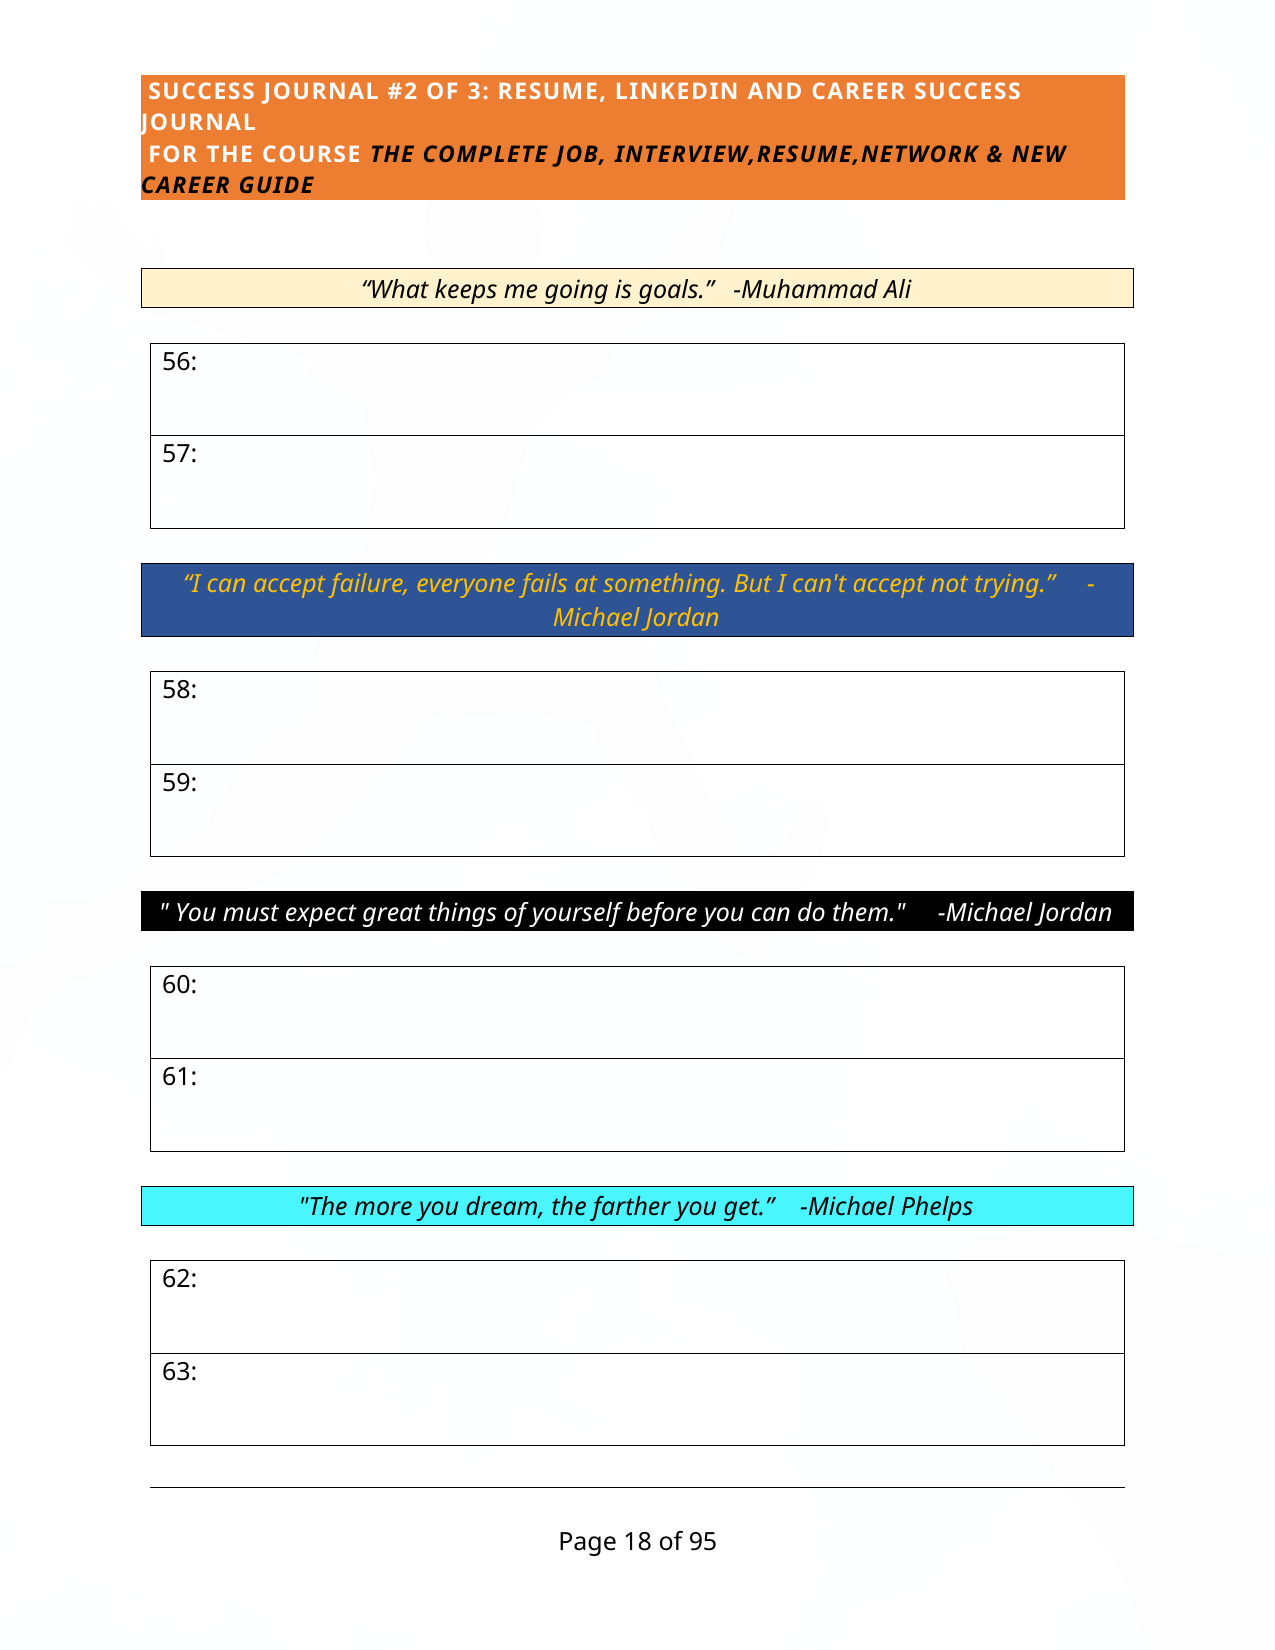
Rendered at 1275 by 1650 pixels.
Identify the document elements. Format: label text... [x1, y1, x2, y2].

text “I can accept failure, everyone fails at something. But I can't accept not trying.” -Michael Jordan [142, 564, 1133, 636]
text " You must expect great things of yourself before you can do them." -Michael Jordan [142, 892, 1133, 930]
table_header 56: [151, 344, 1124, 435]
text “What keeps me going is goals.” -Muhammad Ali [142, 269, 1133, 307]
table_cell 63: [151, 1354, 1124, 1445]
table_header 58: [151, 672, 1124, 763]
text "The more you dream, the farther you get.” -Michael Phelps [142, 1187, 1133, 1225]
table_cell 61: [151, 1059, 1124, 1151]
table_header 62: [151, 1261, 1124, 1352]
table_cell 59: [151, 765, 1124, 856]
table_header 60: [151, 967, 1124, 1058]
table_cell 57: [151, 436, 1124, 527]
